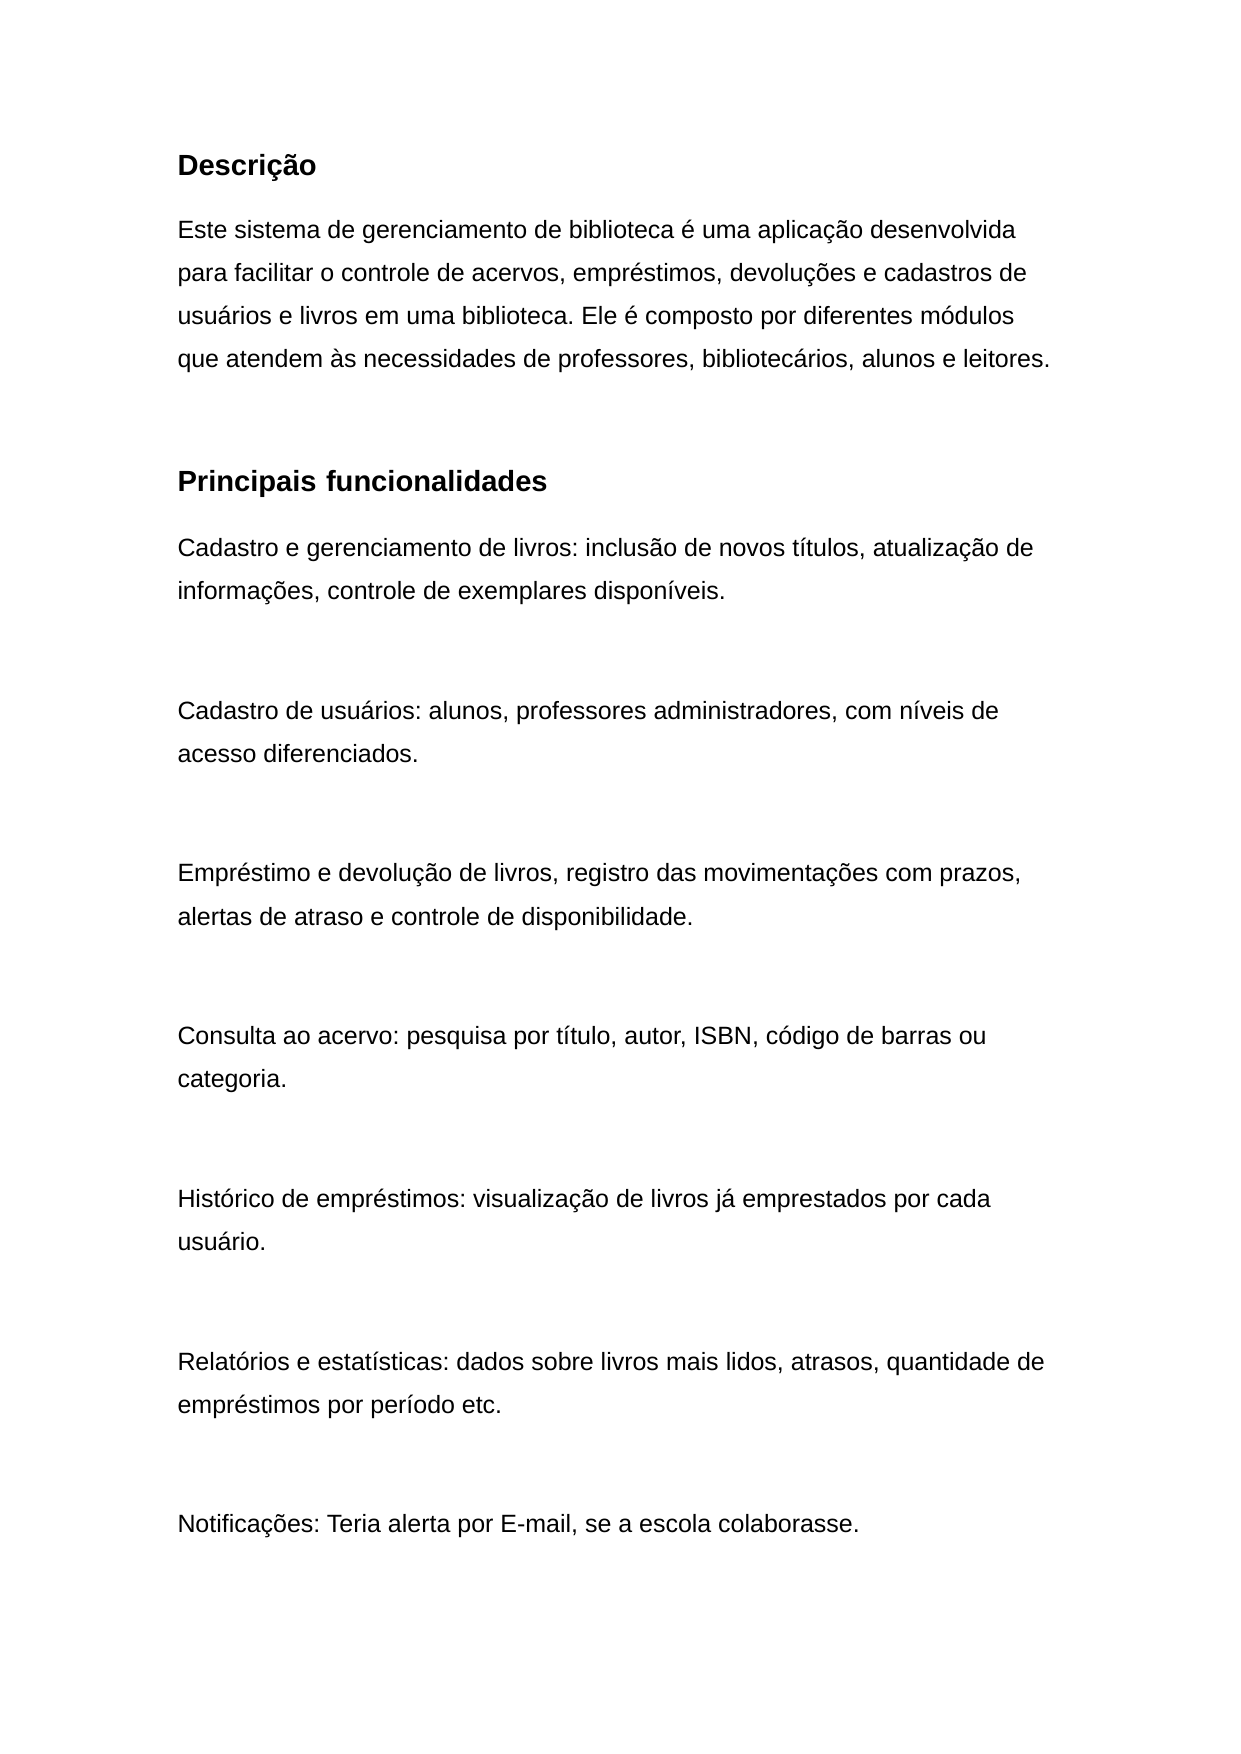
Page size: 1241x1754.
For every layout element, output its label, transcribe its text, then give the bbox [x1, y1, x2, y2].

text Cadastro e gerenciamento de livros: inclusão de novos títulos, atualização de informações, controle de exemplares disponíveis. [177, 533, 1063, 605]
text Principais funcionalidades [177, 463, 1063, 497]
text Descrição [177, 148, 1063, 181]
text Cadastro de usuários: alunos, professores administradores, com níveis de acesso diferenciados. [177, 696, 1063, 767]
text Histórico de empréstimos: visualização de livros já emprestados por cada usuário. [177, 1184, 1063, 1256]
text Relatórios e estatísticas: dados sobre livros mais lidos, atrasos, quantidade de empréstimos por período etc. [177, 1346, 1063, 1418]
text Consulta ao acervo: pesquisa por título, autor, ISBN, código de barras ou categoria. [177, 1021, 1063, 1093]
text Empréstimo e devolução de livros, registro das movimentações com prazos, alertas de atraso e controle de disponibilidade. [177, 858, 1063, 930]
text Notificações: Teria alerta por E-mail, se a escola colaborasse. [177, 1509, 1063, 1538]
text Este sistema de gerenciamento de biblioteca é uma aplicação desenvolvida para facilitar o controle de acervos, empréstimos, devoluções e cadastros de usuários e livros em uma biblioteca. Ele é composto por diferentes módulos que atendem às necessidades de professores, bibliotecários, alunos e leitores. [177, 214, 1063, 373]
